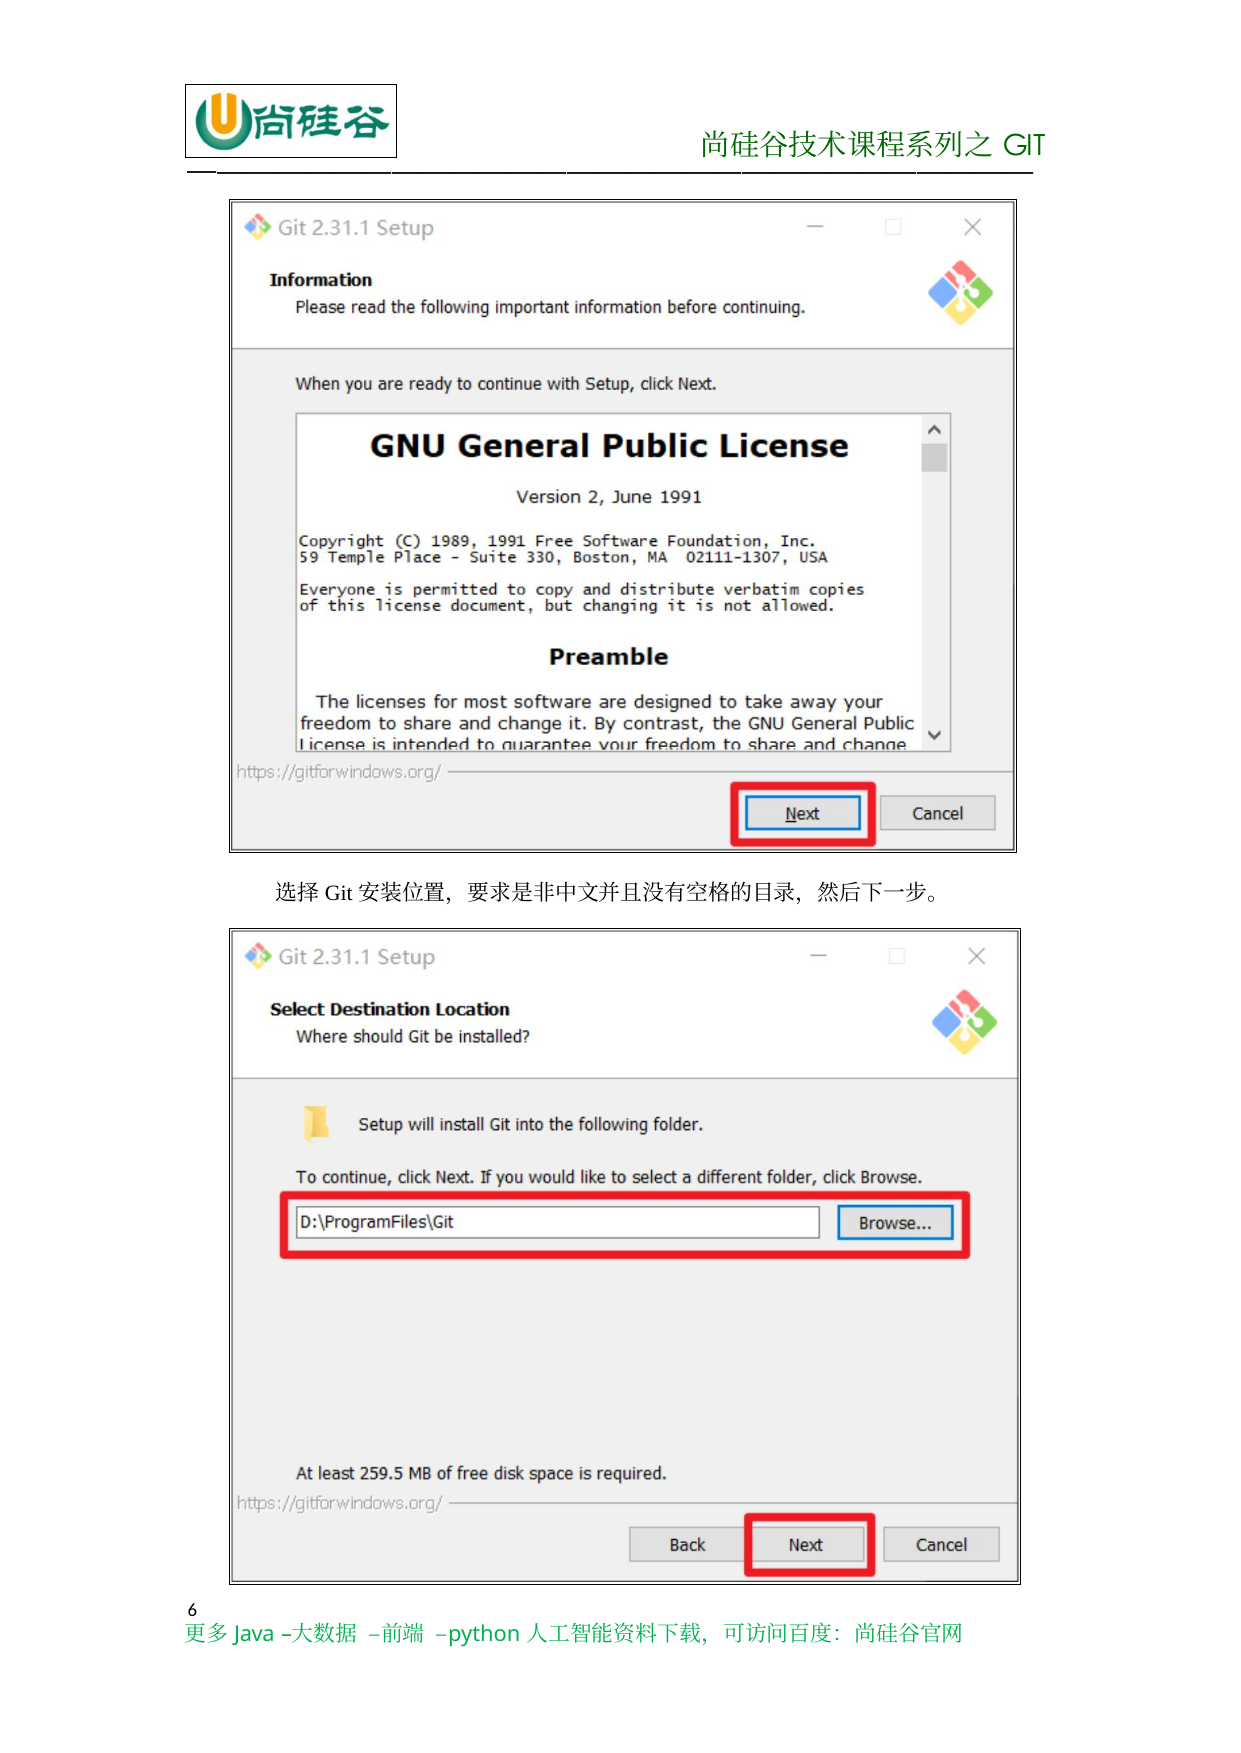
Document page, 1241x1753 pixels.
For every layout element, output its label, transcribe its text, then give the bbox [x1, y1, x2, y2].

text 更多 Java –大数据 –前端 –python 人工智能资料下载，可访问百度：尚硅谷官网 [184, 1620, 1007, 1647]
picture [230, 200, 1016, 852]
text 选择 Git 安装位置，要求是非中文并且没有空格的目录，然后下一步。 [275, 880, 974, 905]
picture [230, 929, 1020, 1584]
text ———————————————————————————— [242, 162, 1070, 187]
text 尚硅谷技术课程系列之 GIT [701, 130, 1070, 162]
picture [186, 85, 396, 157]
text — [187, 156, 242, 187]
text 6 [187, 1598, 222, 1620]
